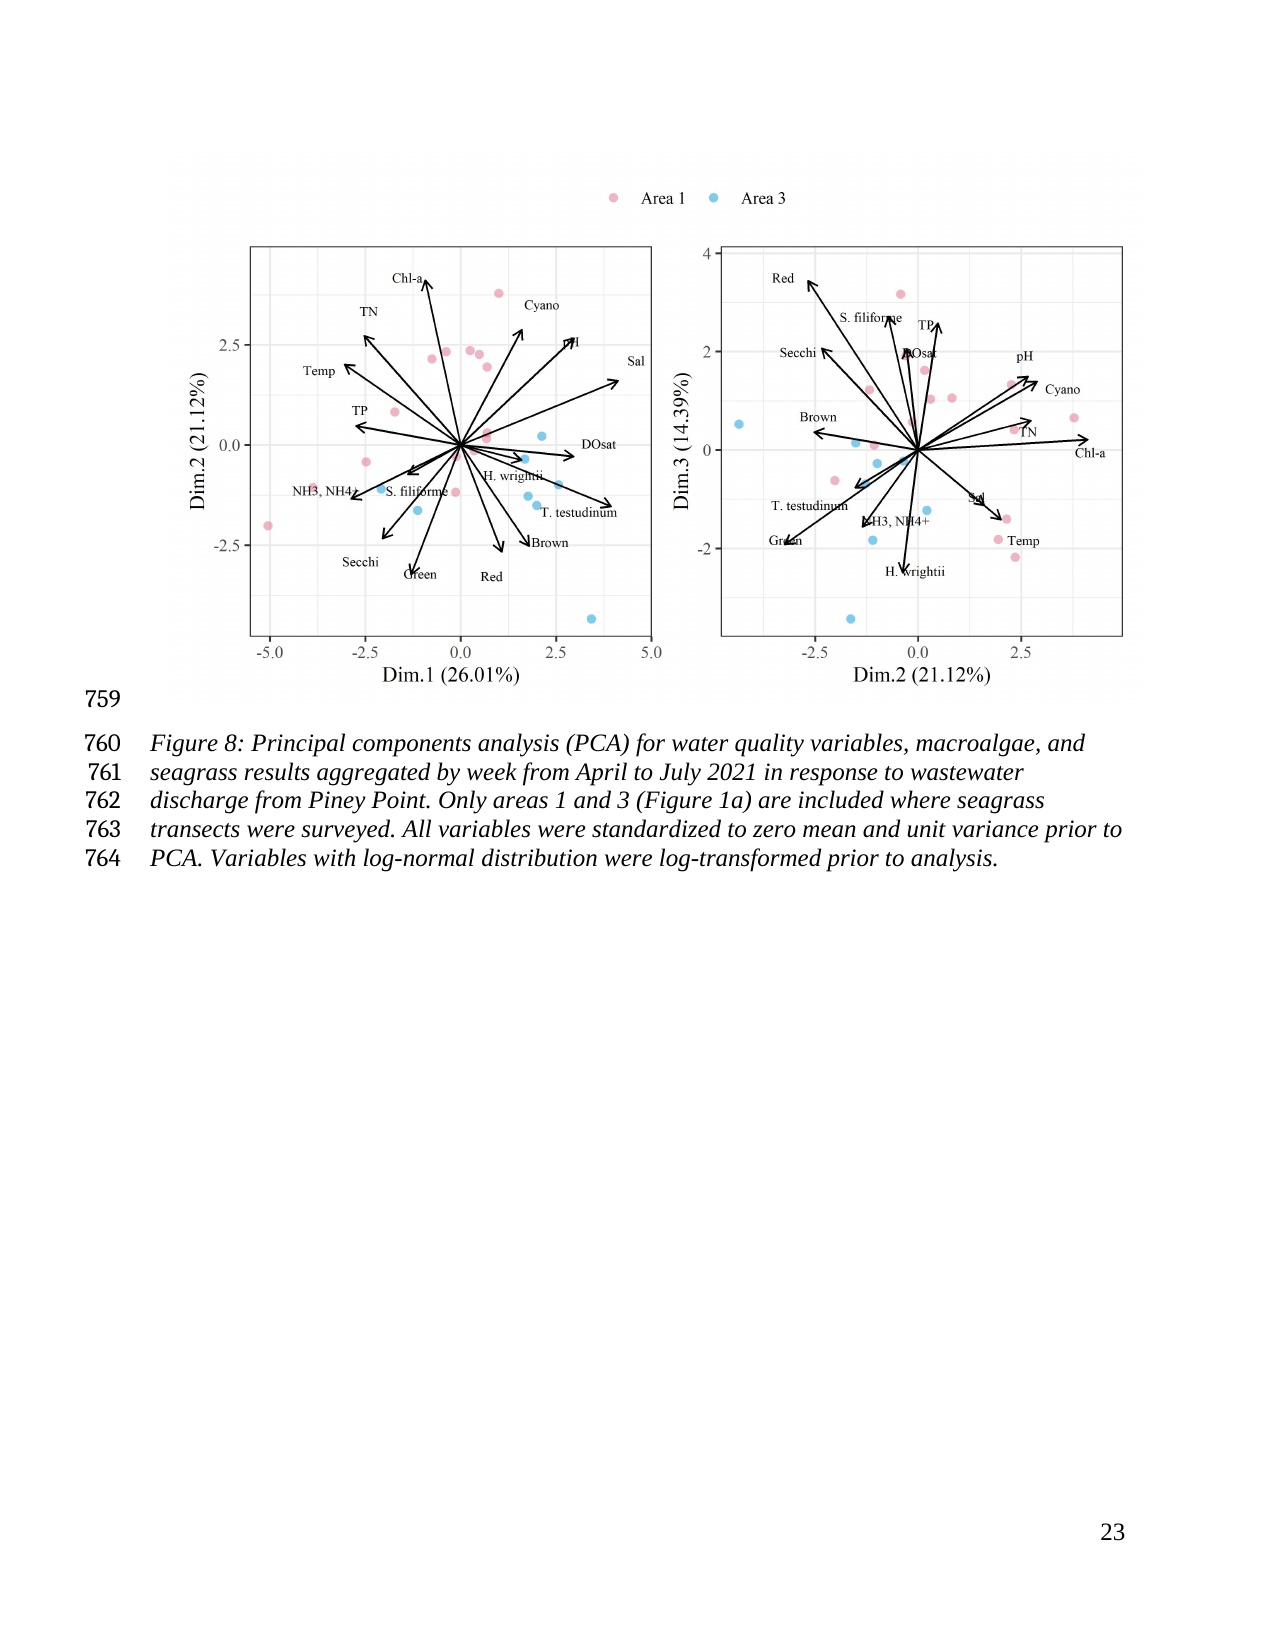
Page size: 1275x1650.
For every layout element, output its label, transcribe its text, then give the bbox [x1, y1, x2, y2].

text Figure 8: Principal components analysis (PCA) for water quality variables, macroalgae, and seagrass results aggregated by week from April to July 2021 in response to wastewater discharge from Piney Point. Only areas 1 and 3 (Figure 1a) are included where seagrass transects were surveyed. All variables were standardized to zero mean and unit variance prior to PCA. Variables with log-normal distribution were log-transformed prior to analysis. [150, 728, 1125, 872]
picture [168, 150, 1144, 707]
